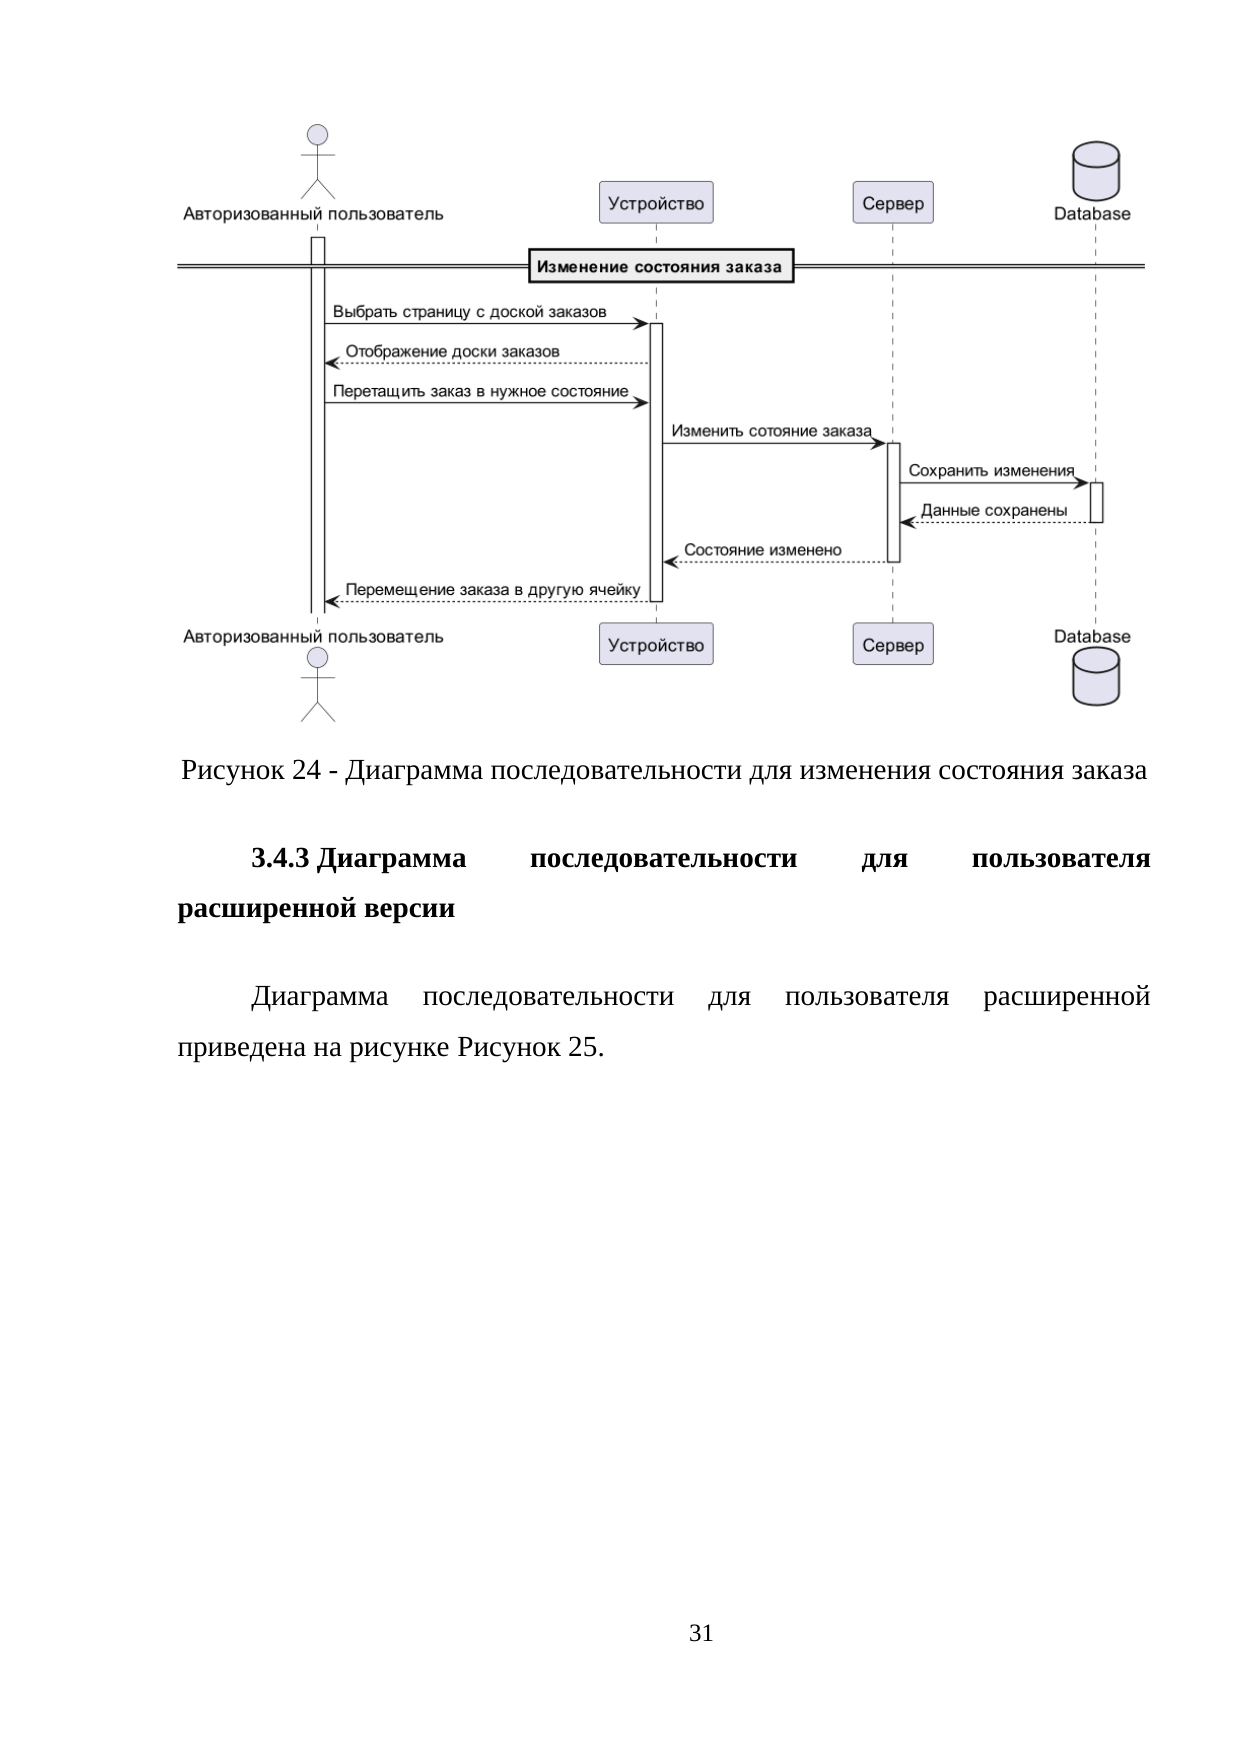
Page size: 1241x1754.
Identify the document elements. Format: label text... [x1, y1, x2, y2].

text Диаграмма последовательности для пользователя расширенной приведена на рисунке Рисунок 25. [177, 978, 1152, 1062]
picture [177, 118, 1152, 728]
subtitle Диаграмма последовательности для пользователя расширенной версии [177, 840, 1152, 924]
